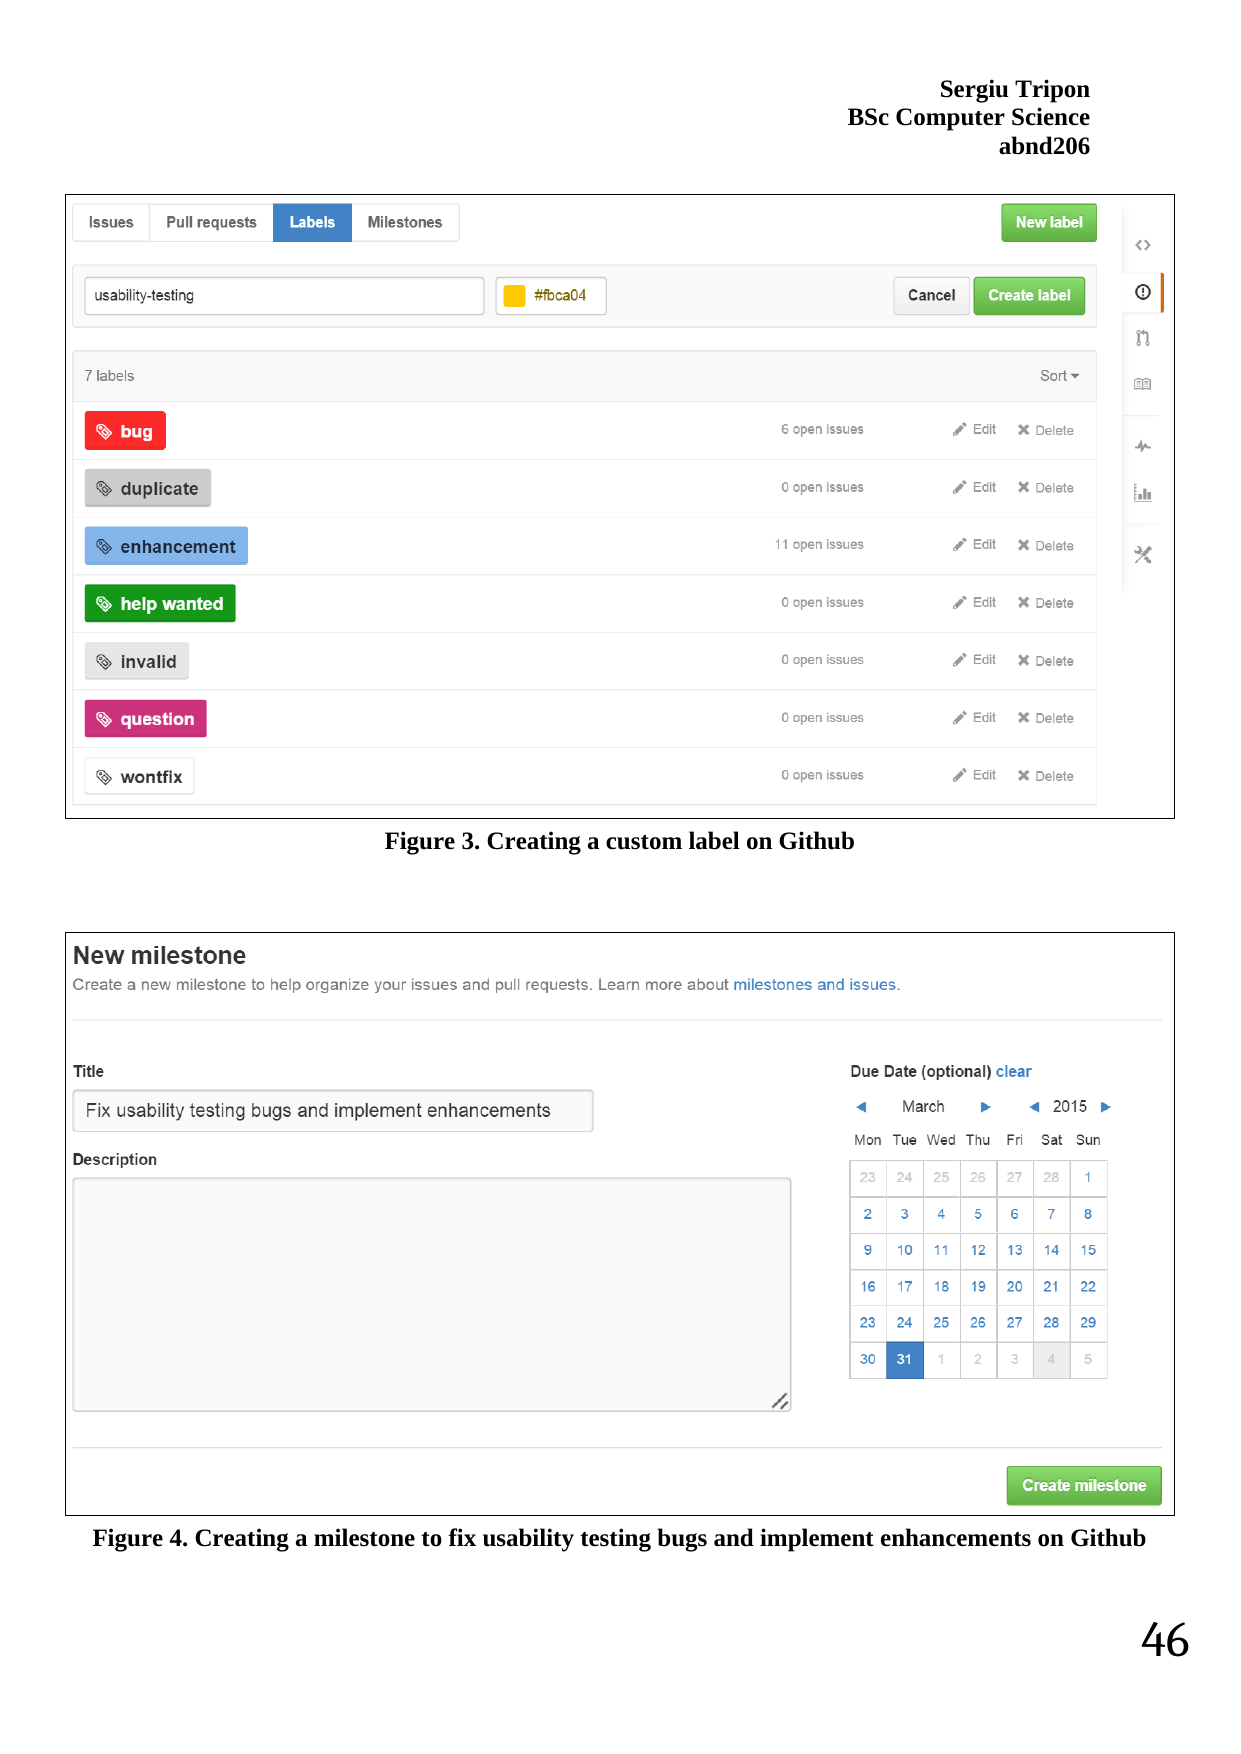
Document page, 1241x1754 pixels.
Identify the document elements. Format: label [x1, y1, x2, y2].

picture [66, 933, 1174, 1515]
picture [66, 195, 1174, 818]
